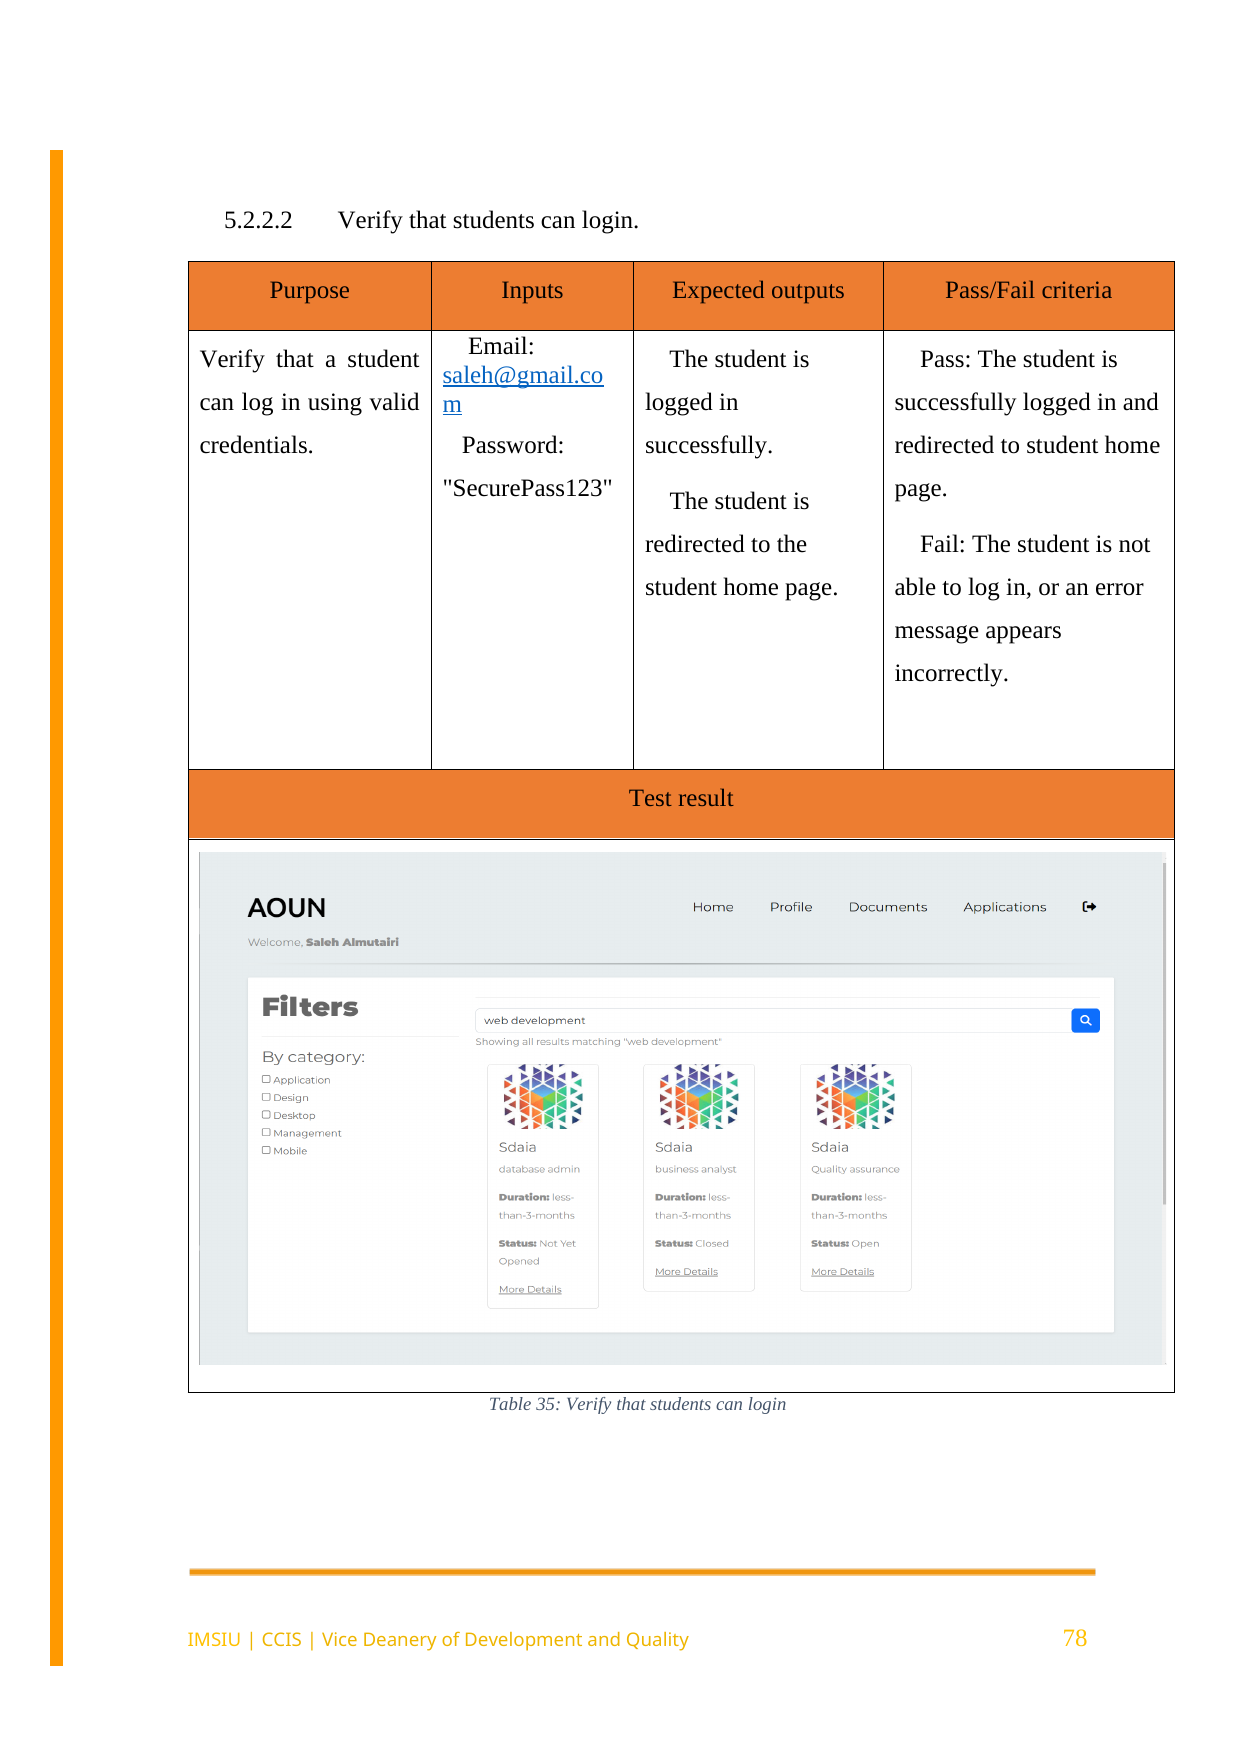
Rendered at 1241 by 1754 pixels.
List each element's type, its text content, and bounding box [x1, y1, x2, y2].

table_header Inputs [432, 262, 633, 330]
table_cell Verify that a student can log in using valid credentials. [189, 331, 431, 769]
table_cell  Email: saleh@gmail.com Password: "SecurePass123" [432, 331, 633, 769]
picture [187, 1567, 1100, 1576]
table_header Expected outputs [634, 262, 883, 330]
table_cell  Pass: The student is successfully logged in and redirected to student home page.  Fail: The student is not able to log in, or an error message appears incorrectly. [884, 331, 1174, 769]
table_cell Test result [189, 770, 1174, 838]
table_header Purpose [189, 262, 431, 330]
table_cell  The student is logged in successfully.  The student is redirected to the student home page. [634, 331, 883, 769]
picture [199, 852, 1167, 1365]
list Verify that students can login. [224, 206, 1090, 234]
table_header Pass/Fail criteria [884, 262, 1174, 330]
table_cell [189, 840, 1174, 1392]
